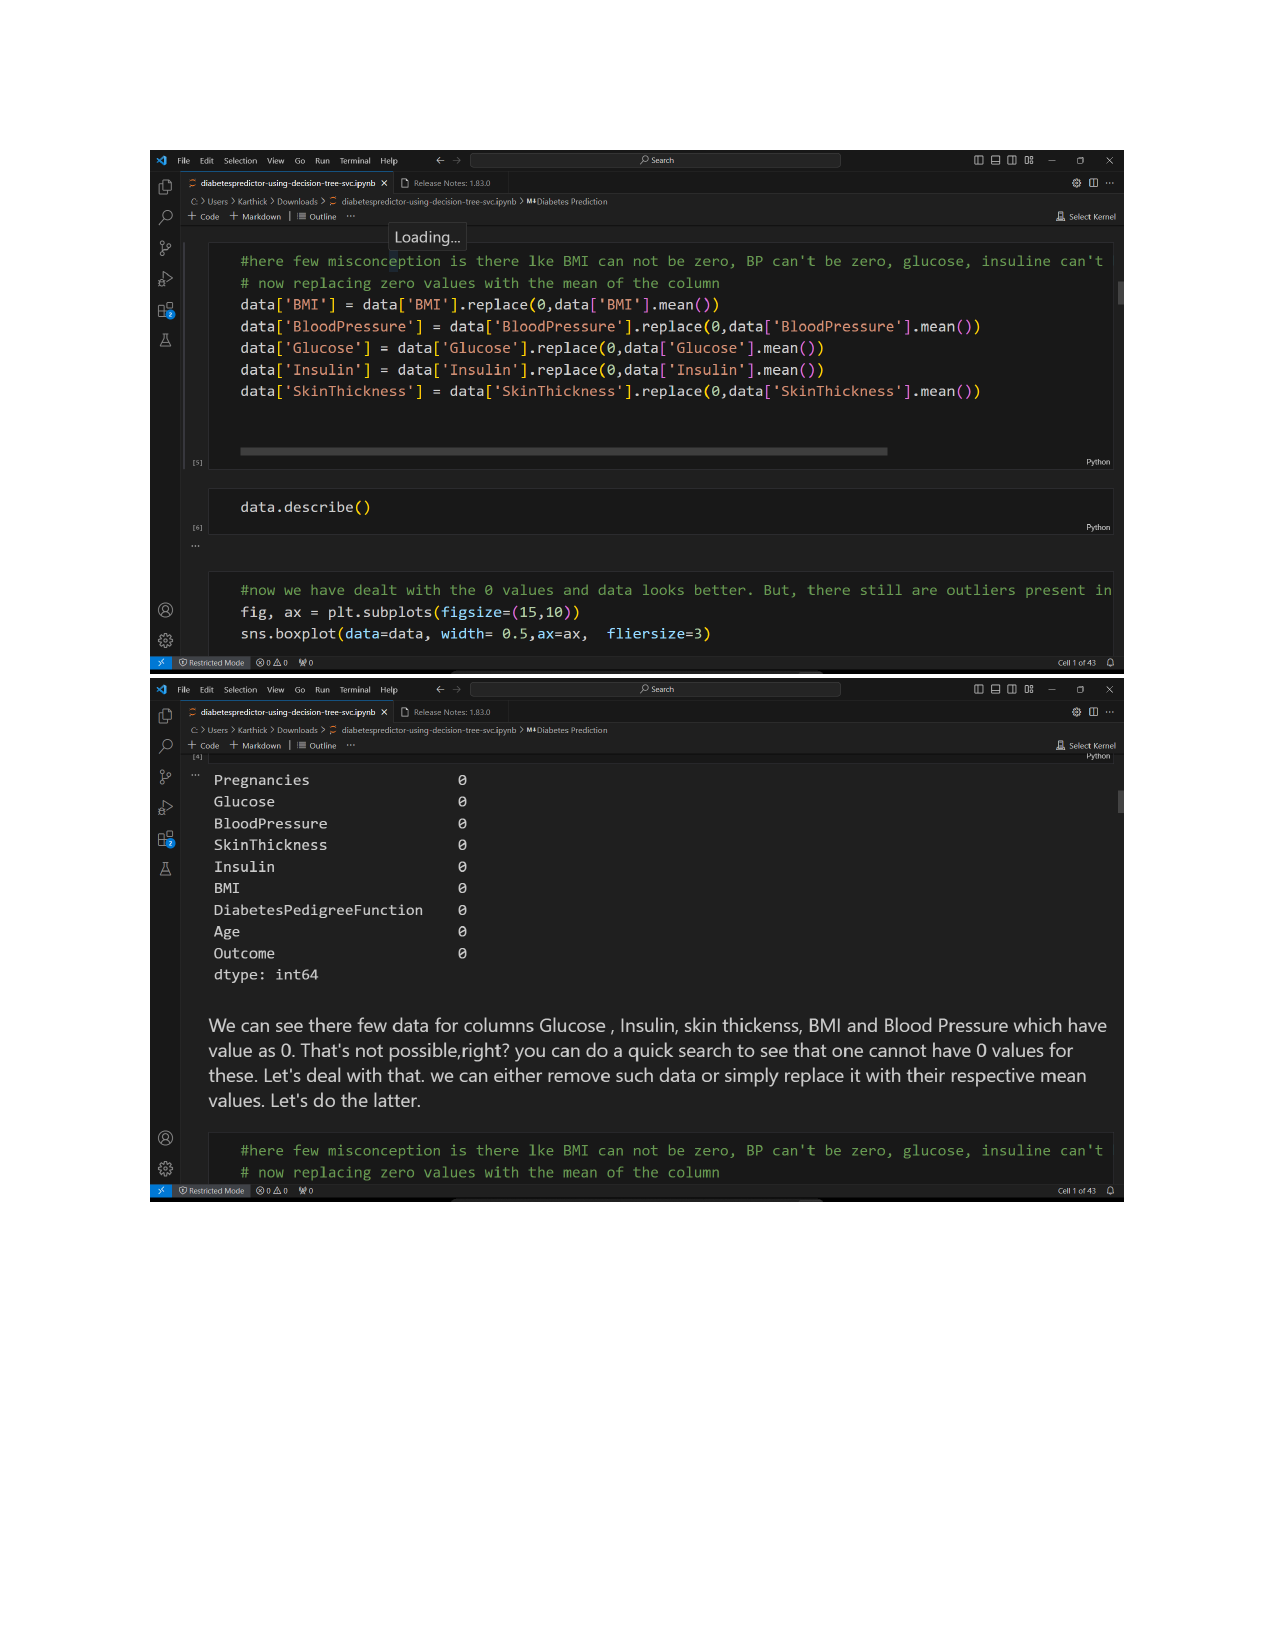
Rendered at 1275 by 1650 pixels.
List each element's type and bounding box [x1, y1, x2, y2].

picture [150, 150, 1124, 674]
picture [150, 678, 1124, 1202]
